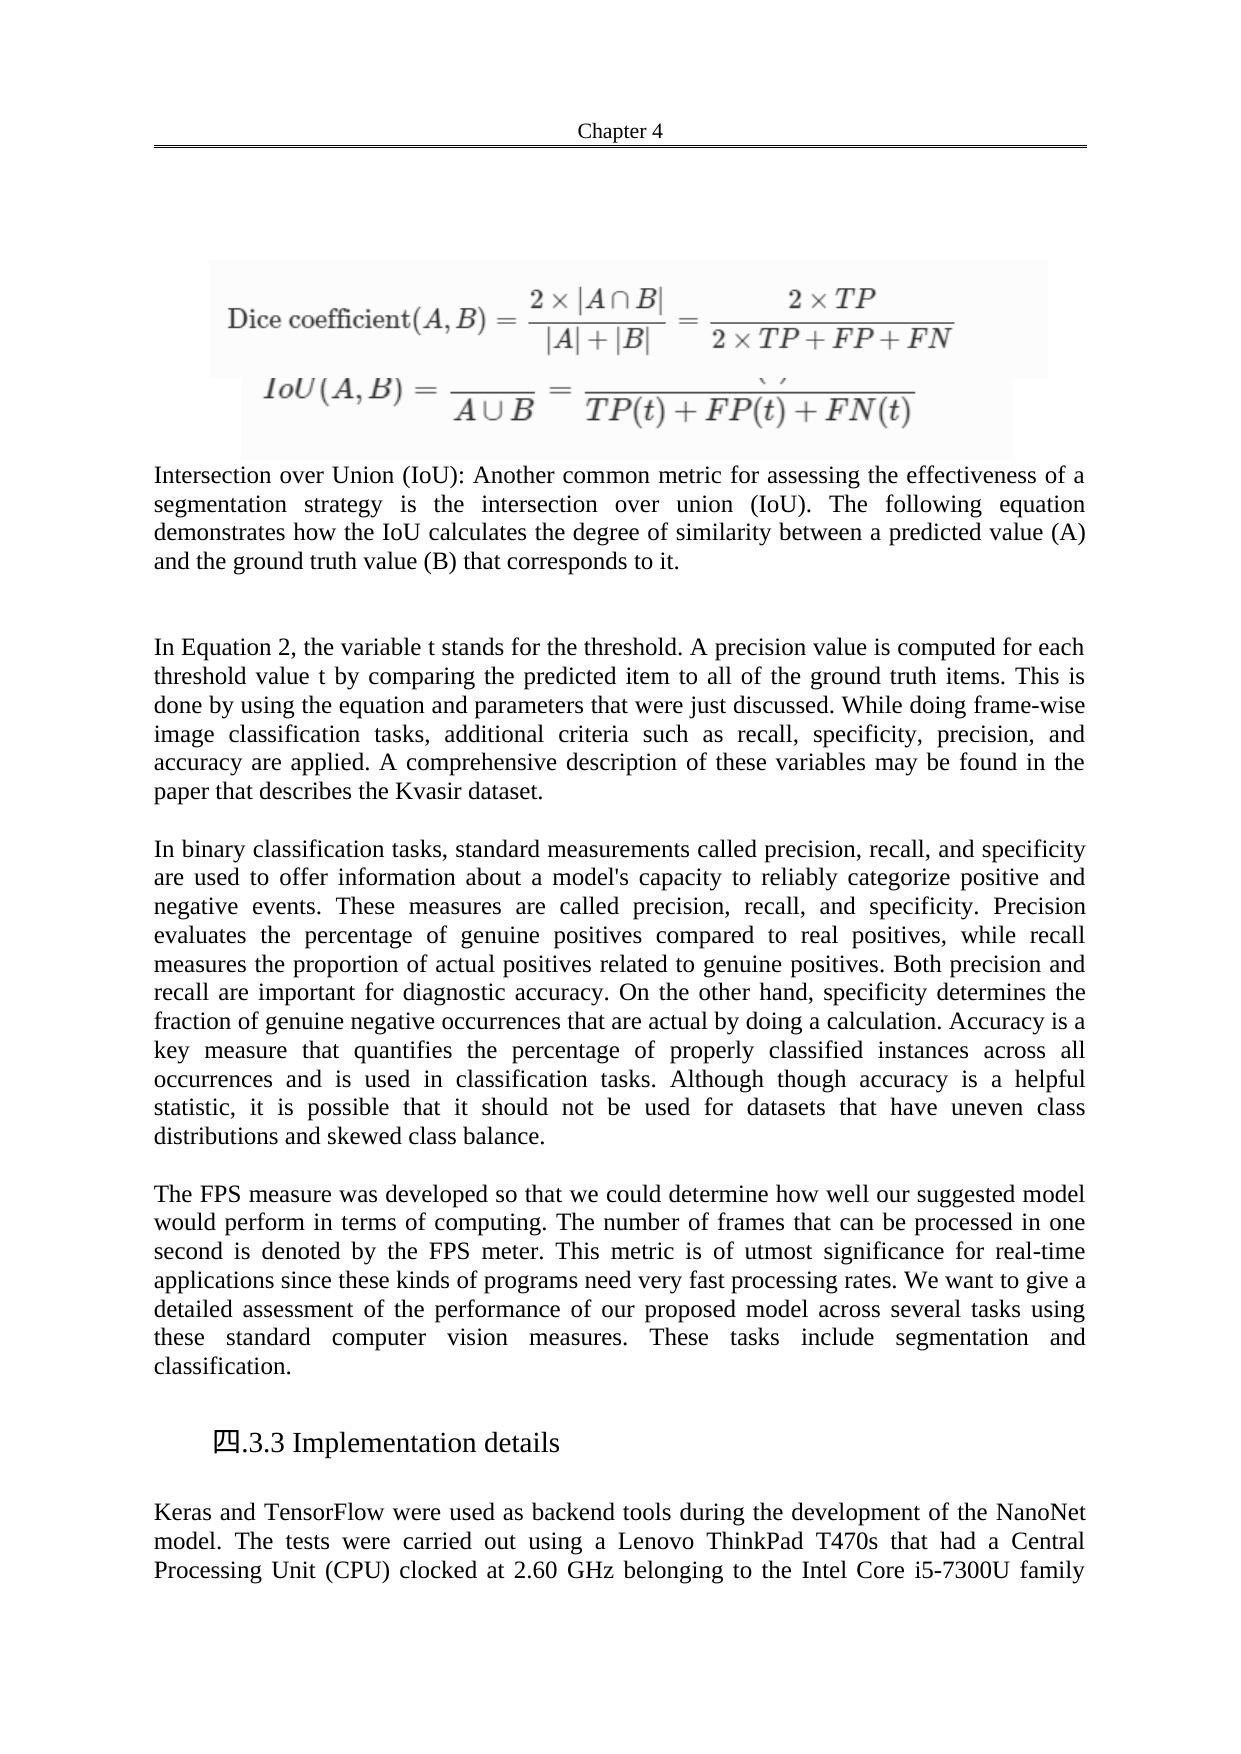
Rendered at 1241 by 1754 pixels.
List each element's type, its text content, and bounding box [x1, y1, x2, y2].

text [153, 1497, 1087, 1584]
picture [208, 260, 1048, 460]
text In Equation 2, the variable t stands for the threshold. A precision value is computed for each threshold value t by comparing the predicted item to all of the ground truth items. This is done by using the equation and parameters that were just discussed. While doing frame-wise image classification tasks, additional criteria such as recall, specificity, precision, and accuracy are applied. A comprehensive description of these variables may be found in the paper that describes the Kvasir dataset. [153, 632, 1087, 805]
text The FPS measure was developed so that we could determine how well our suggested model would perform in terms of computing. The number of frames that can be processed in one second is denoted by the FPS meter. This metric is of utmost significance for real-time applications since these kinds of programs need very fast processing rates. We want to give a detailed assessment of the performance of our proposed model across several tasks using these standard computer vision measures. These tasks include segmentation and classification. [153, 1179, 1087, 1380]
text In binary classification tasks, standard measurements called precision, recall, and specificity are used to offer information about a model's capacity to reliably categorize positive and negative events. These measures are called precision, recall, and specificity. Precision evaluates the percentage of genuine positives compared to real positives, while recall measures the proportion of actual positives related to genuine positives. Both precision and recall are important for diagnostic accuracy. On the other hand, specificity determines the fraction of genuine negative occurrences that are actual by doing a calculation. Accuracy is a key measure that quantifies the percentage of properly classified instances across all occurrences and is used in classification tasks. Although though accuracy is a helpful statistic, it is possible that it should not be used for datasets that have uneven class distributions and skewed class balance. [153, 834, 1087, 1150]
subtitle Implementation details [153, 1421, 1087, 1461]
